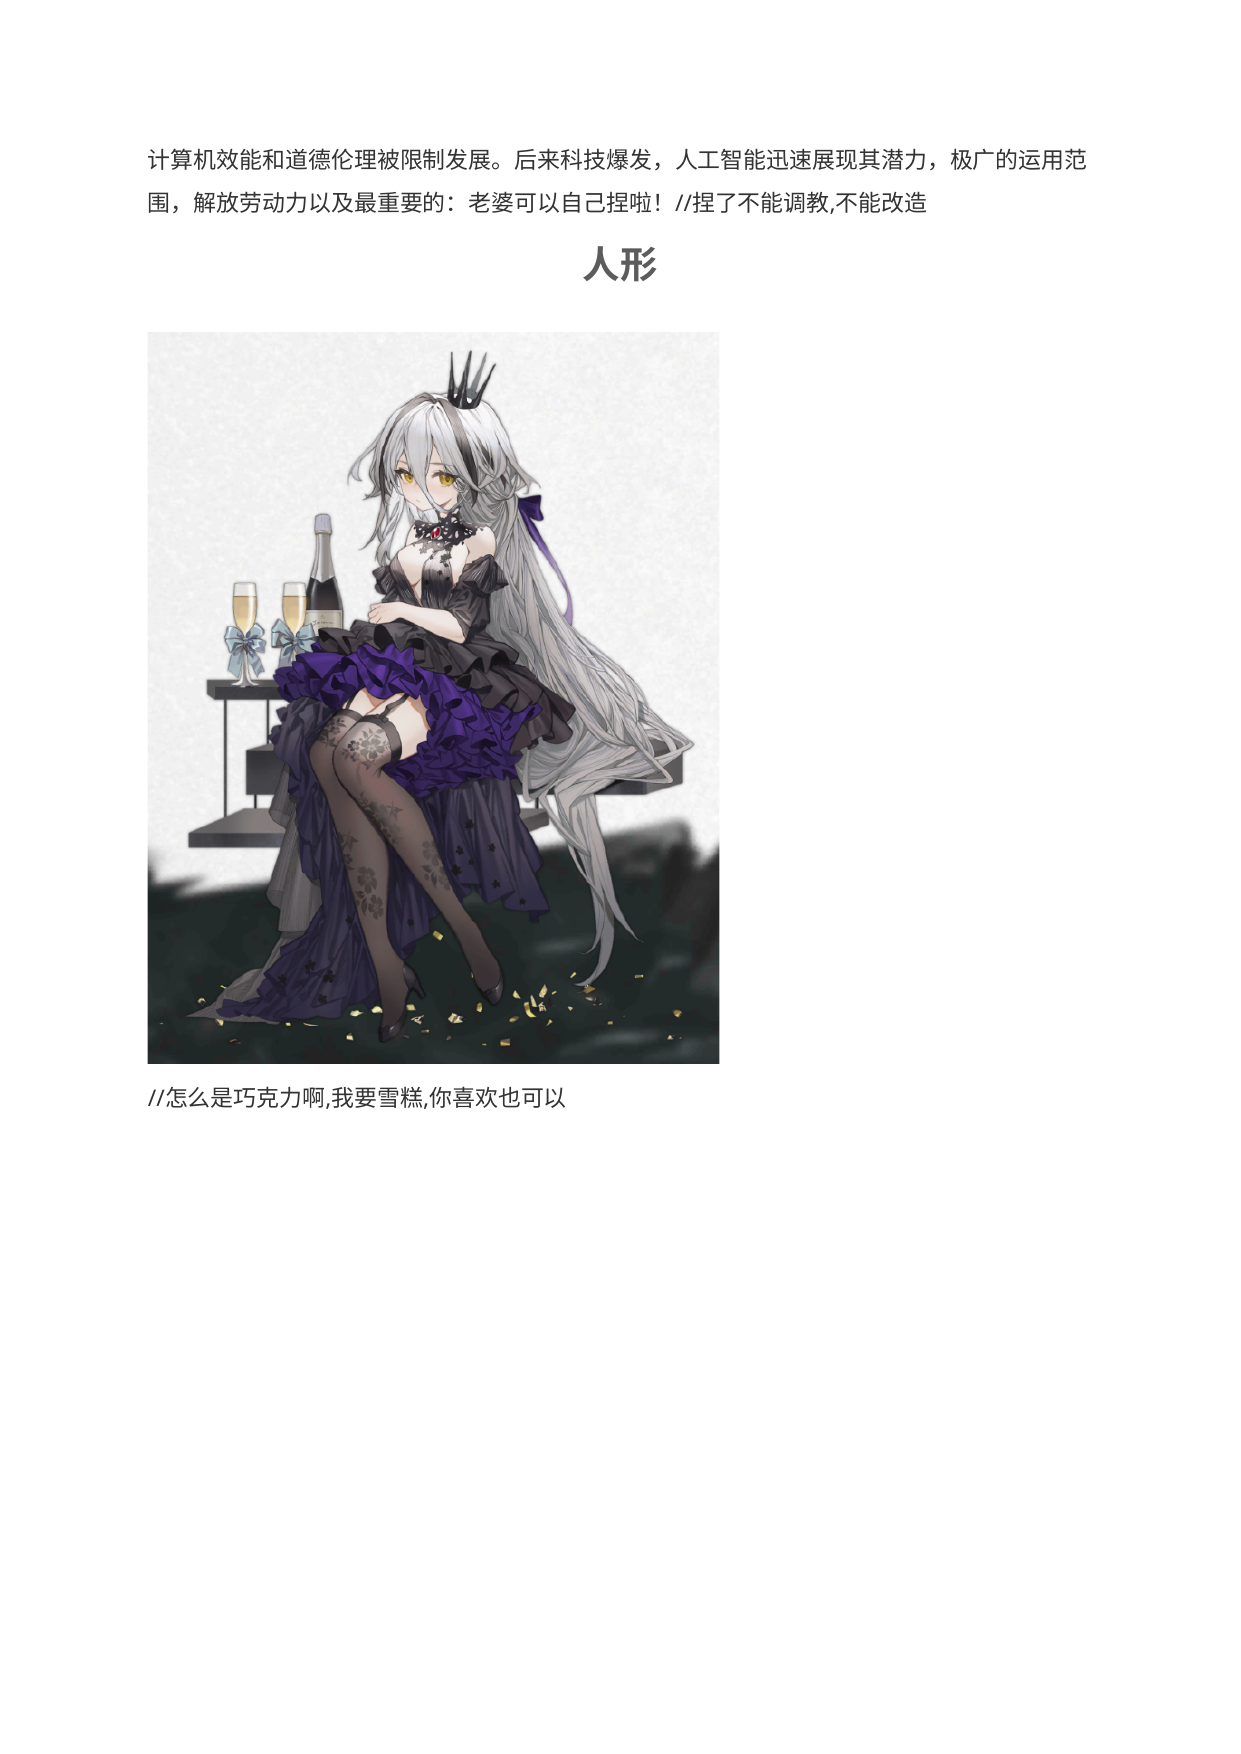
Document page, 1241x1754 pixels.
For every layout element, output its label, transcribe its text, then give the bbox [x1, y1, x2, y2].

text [148, 142, 1093, 218]
picture [147, 332, 720, 1064]
text //怎么是巧克力啊,我要雪糕,你喜欢也可以 [148, 1079, 1093, 1113]
subtitle 人形 [148, 234, 1093, 289]
